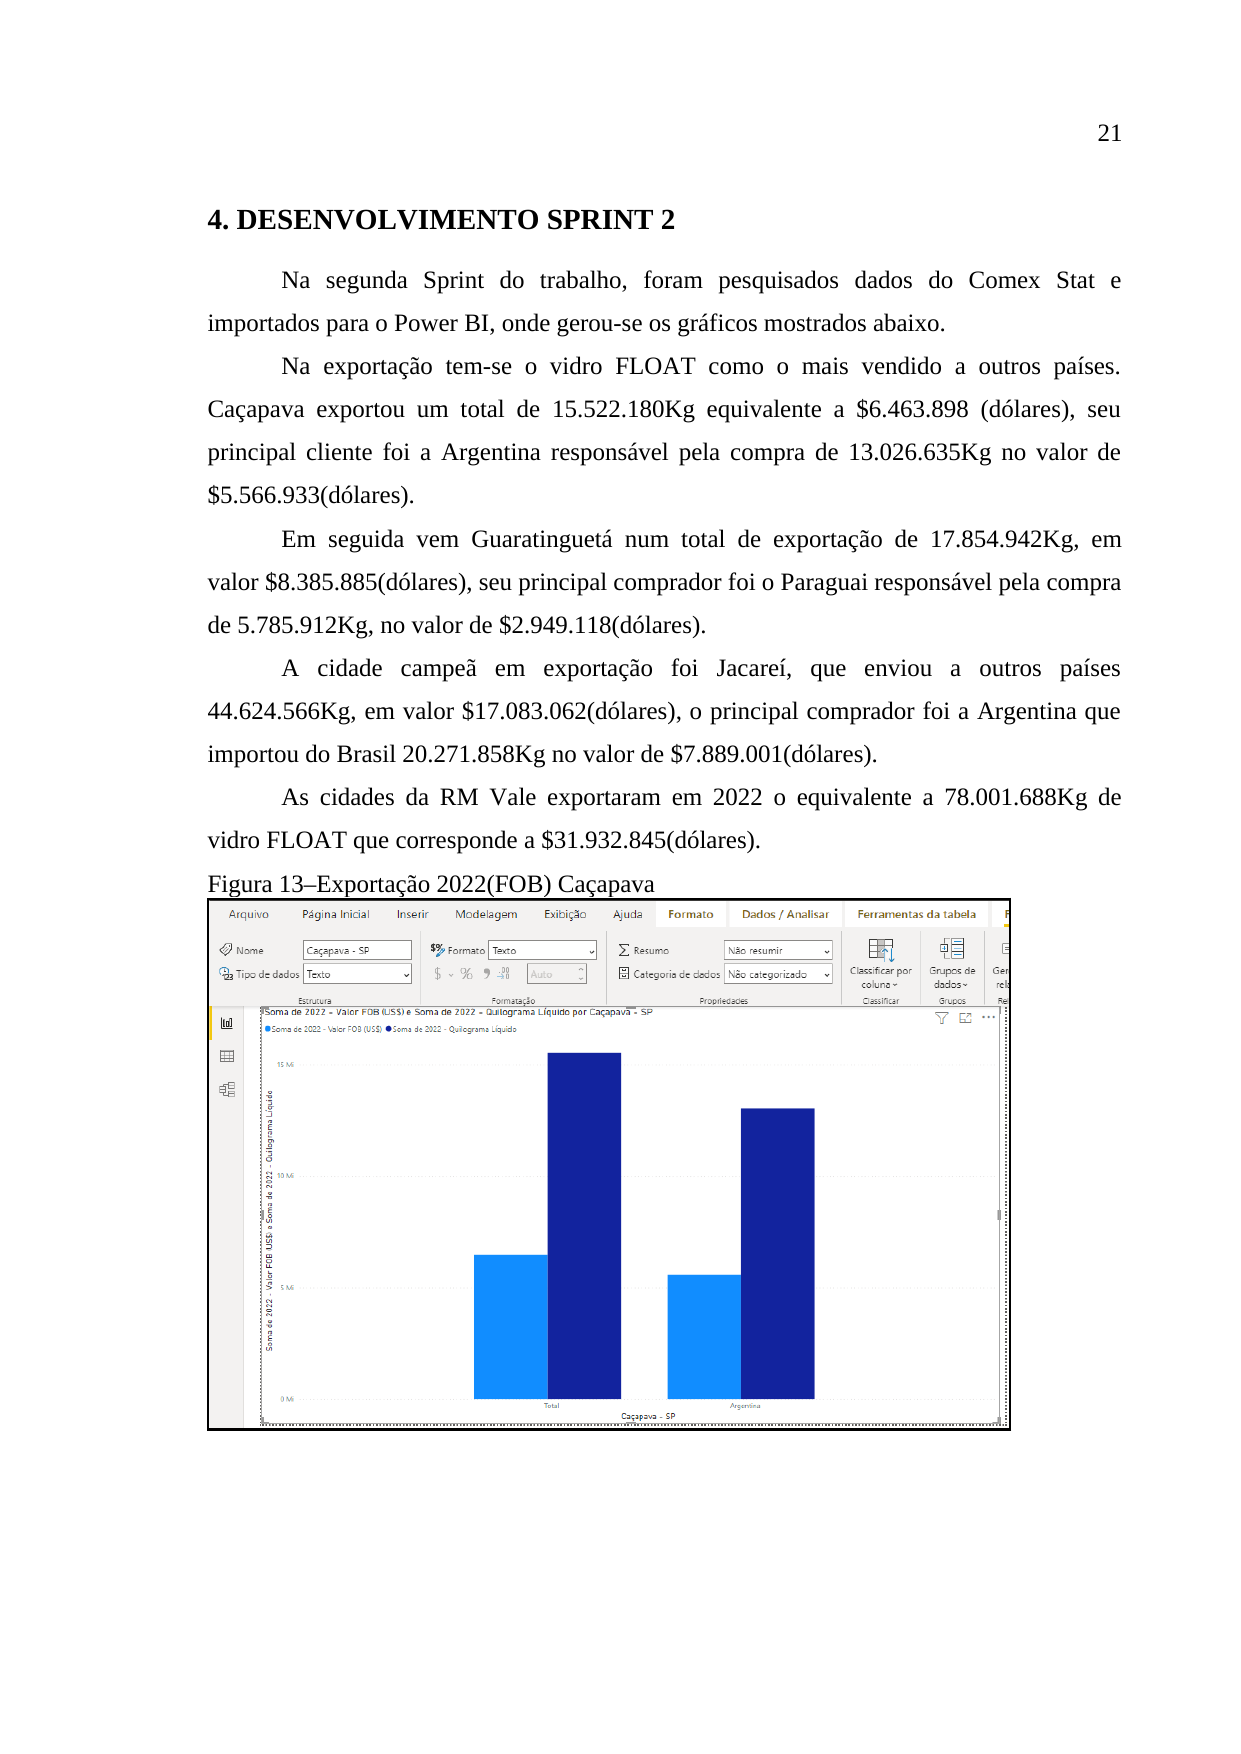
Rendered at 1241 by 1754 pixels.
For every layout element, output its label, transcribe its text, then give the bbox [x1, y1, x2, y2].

text Figura 13–Exportação 2022(FOB) Caçapava [207, 869, 1122, 897]
picture [209, 900, 1009, 1428]
text Na exportação tem-se o vidro FLOAT como o mais vendido a outros países. Caçapava exportou um total de 15.522.180Kg equivalente a $6.463.898 (dólares), seu principal cliente foi a Argentina responsável pela compra de 13.026.635Kg no valor de $5.566.933(dólares). [207, 351, 1122, 509]
text A cidade campeã em exportação foi Jacareí, que enviou a outros países 44.624.566Kg, em valor $17.083.062(dólares), o principal comprador foi a Argentina que importou do Brasil 20.271.858Kg no valor de $7.889.001(dólares). [207, 653, 1122, 768]
text As cidades da RM Vale exportaram em 2022 o equivalente a 78.001.688Kg de vidro FLOAT que corresponde a $31.932.845(dólares). [207, 782, 1122, 854]
text Em seguida vem Guaratinguetá num total de exportação de 17.854.942Kg, em valor $8.385.885(dólares), seu principal comprador foi o Paraguai responsável pela compra de 5.785.912Kg, no valor de $2.949.118(dólares). [207, 524, 1122, 639]
text Na segunda Sprint do trabalho, foram pesquisados dados do Comex Stat e importados para o Power BI, onde gerou-se os gráficos mostrados abaixo. [207, 265, 1122, 337]
subtitle 4. DESENVOLVIMENTO SPRINT 2 [207, 202, 1122, 236]
